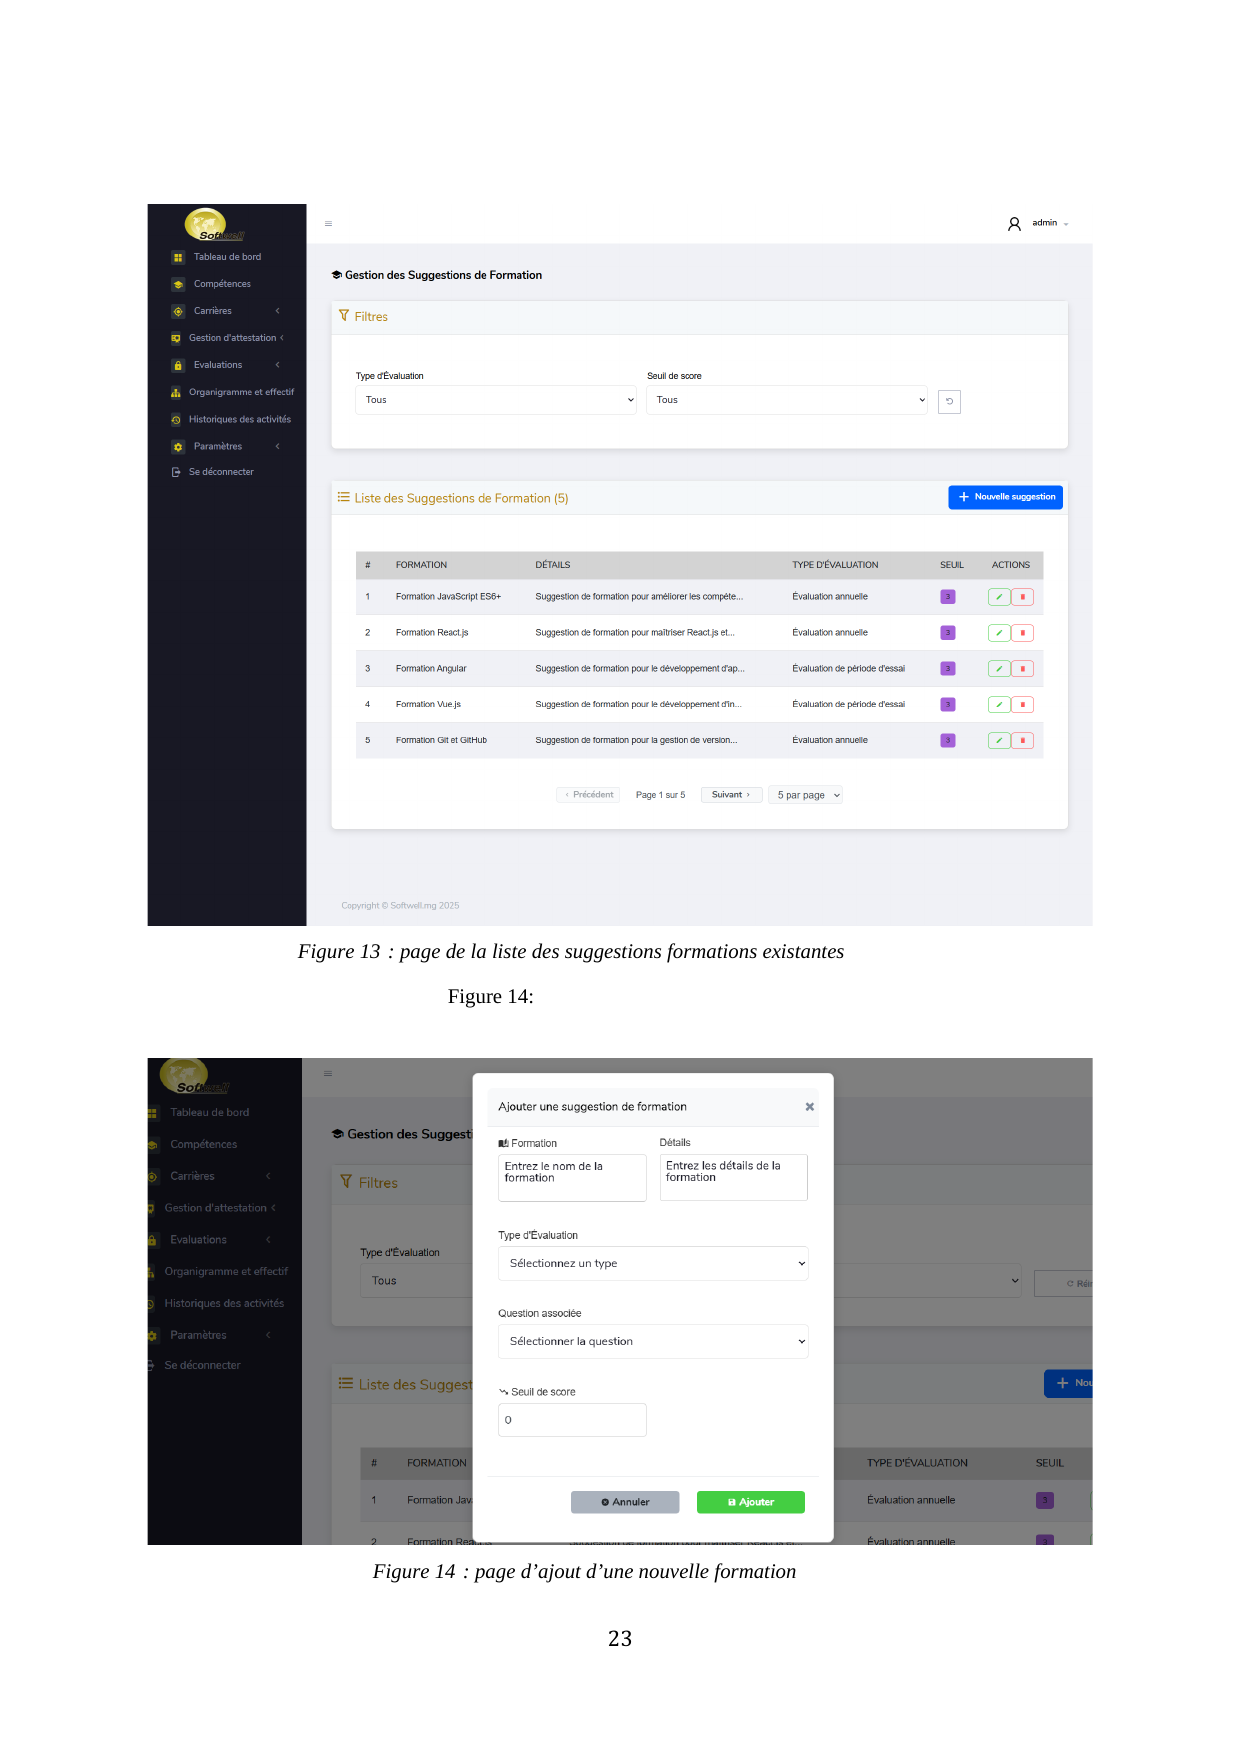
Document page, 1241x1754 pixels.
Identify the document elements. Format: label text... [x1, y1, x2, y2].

text Figure 14 : page d’ajout d’une nouvelle formation [298, 1559, 1092, 1583]
picture [147, 1058, 1093, 1545]
text Figure 13 : page de la liste des suggestions formations existantes [223, 939, 1092, 963]
text Figure 14: [223, 984, 1092, 1008]
picture [147, 204, 1093, 926]
